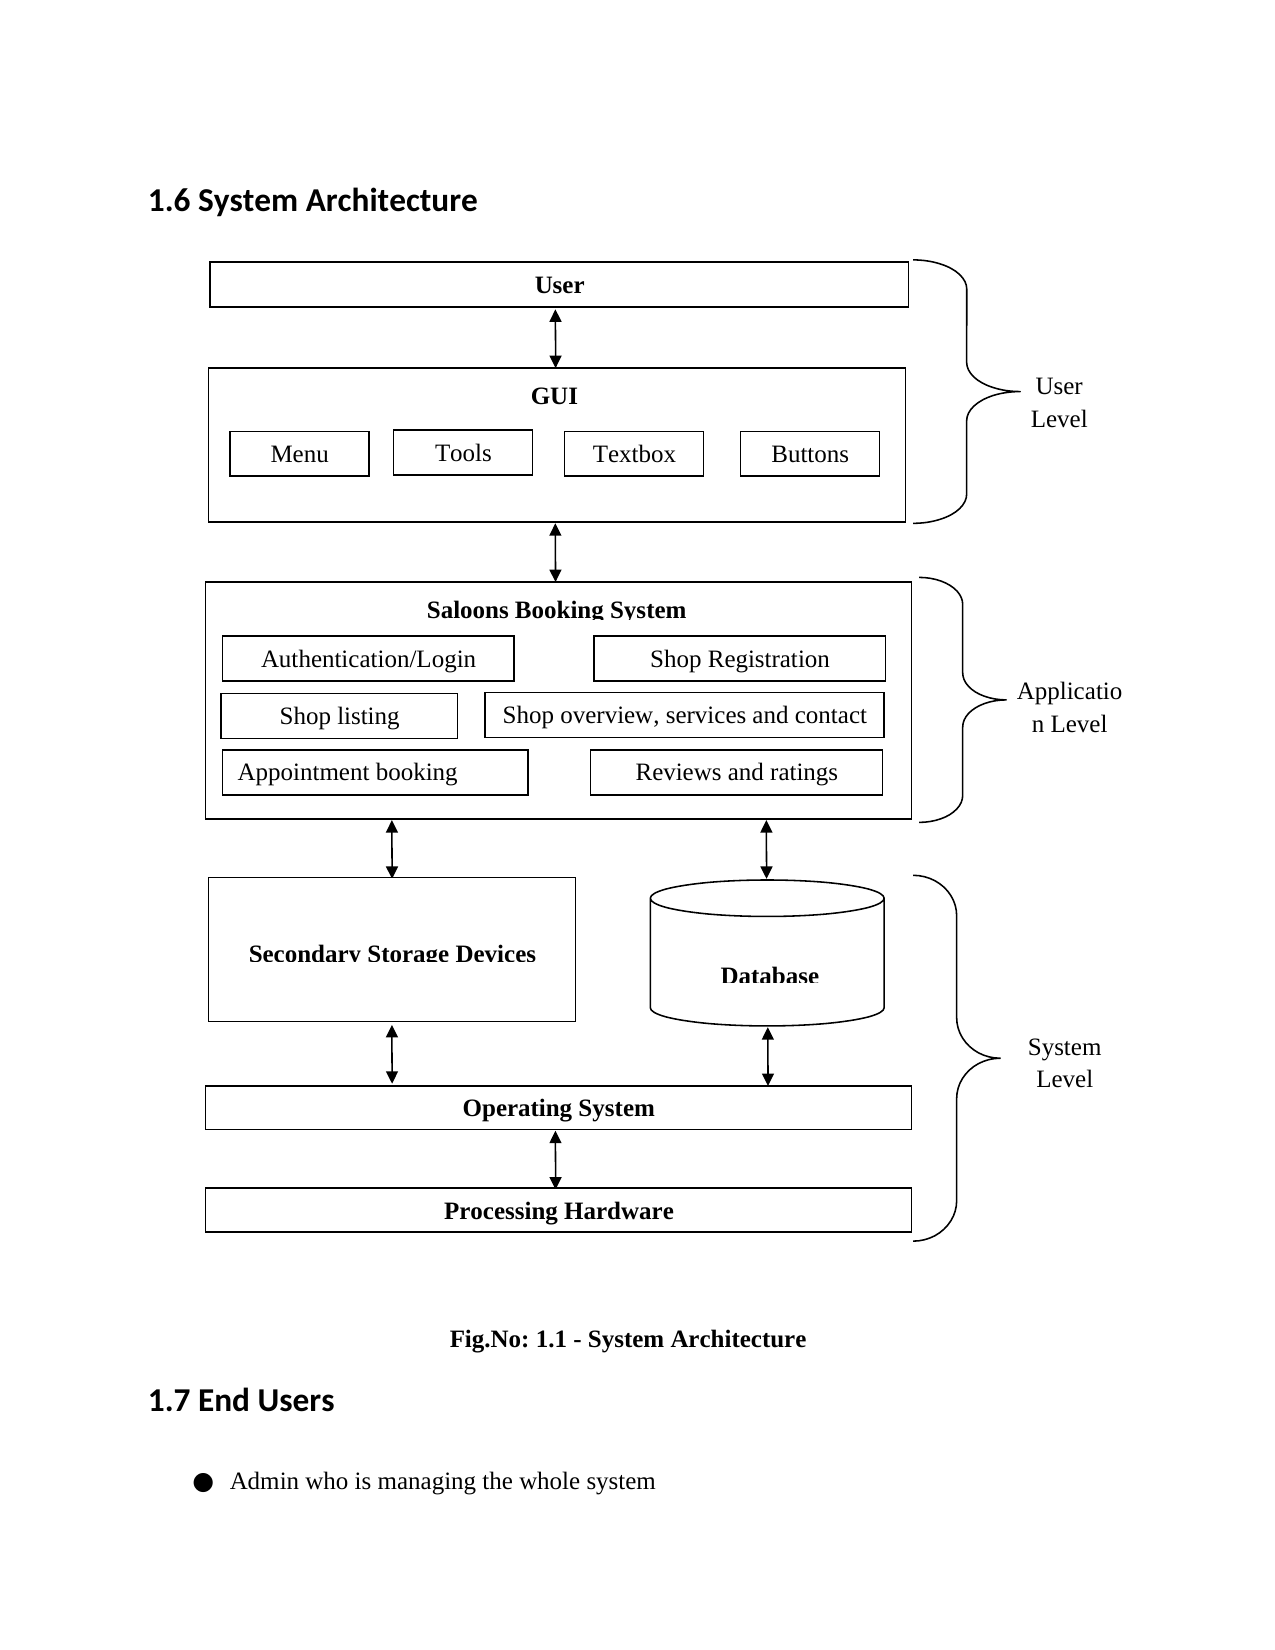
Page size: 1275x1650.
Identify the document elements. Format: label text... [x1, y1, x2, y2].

subtitle 1.6 System Architecture [148, 178, 1157, 219]
subtitle 1.7 End Users [148, 1379, 1157, 1420]
list Admin who is managing the whole system [192, 1453, 1157, 1504]
